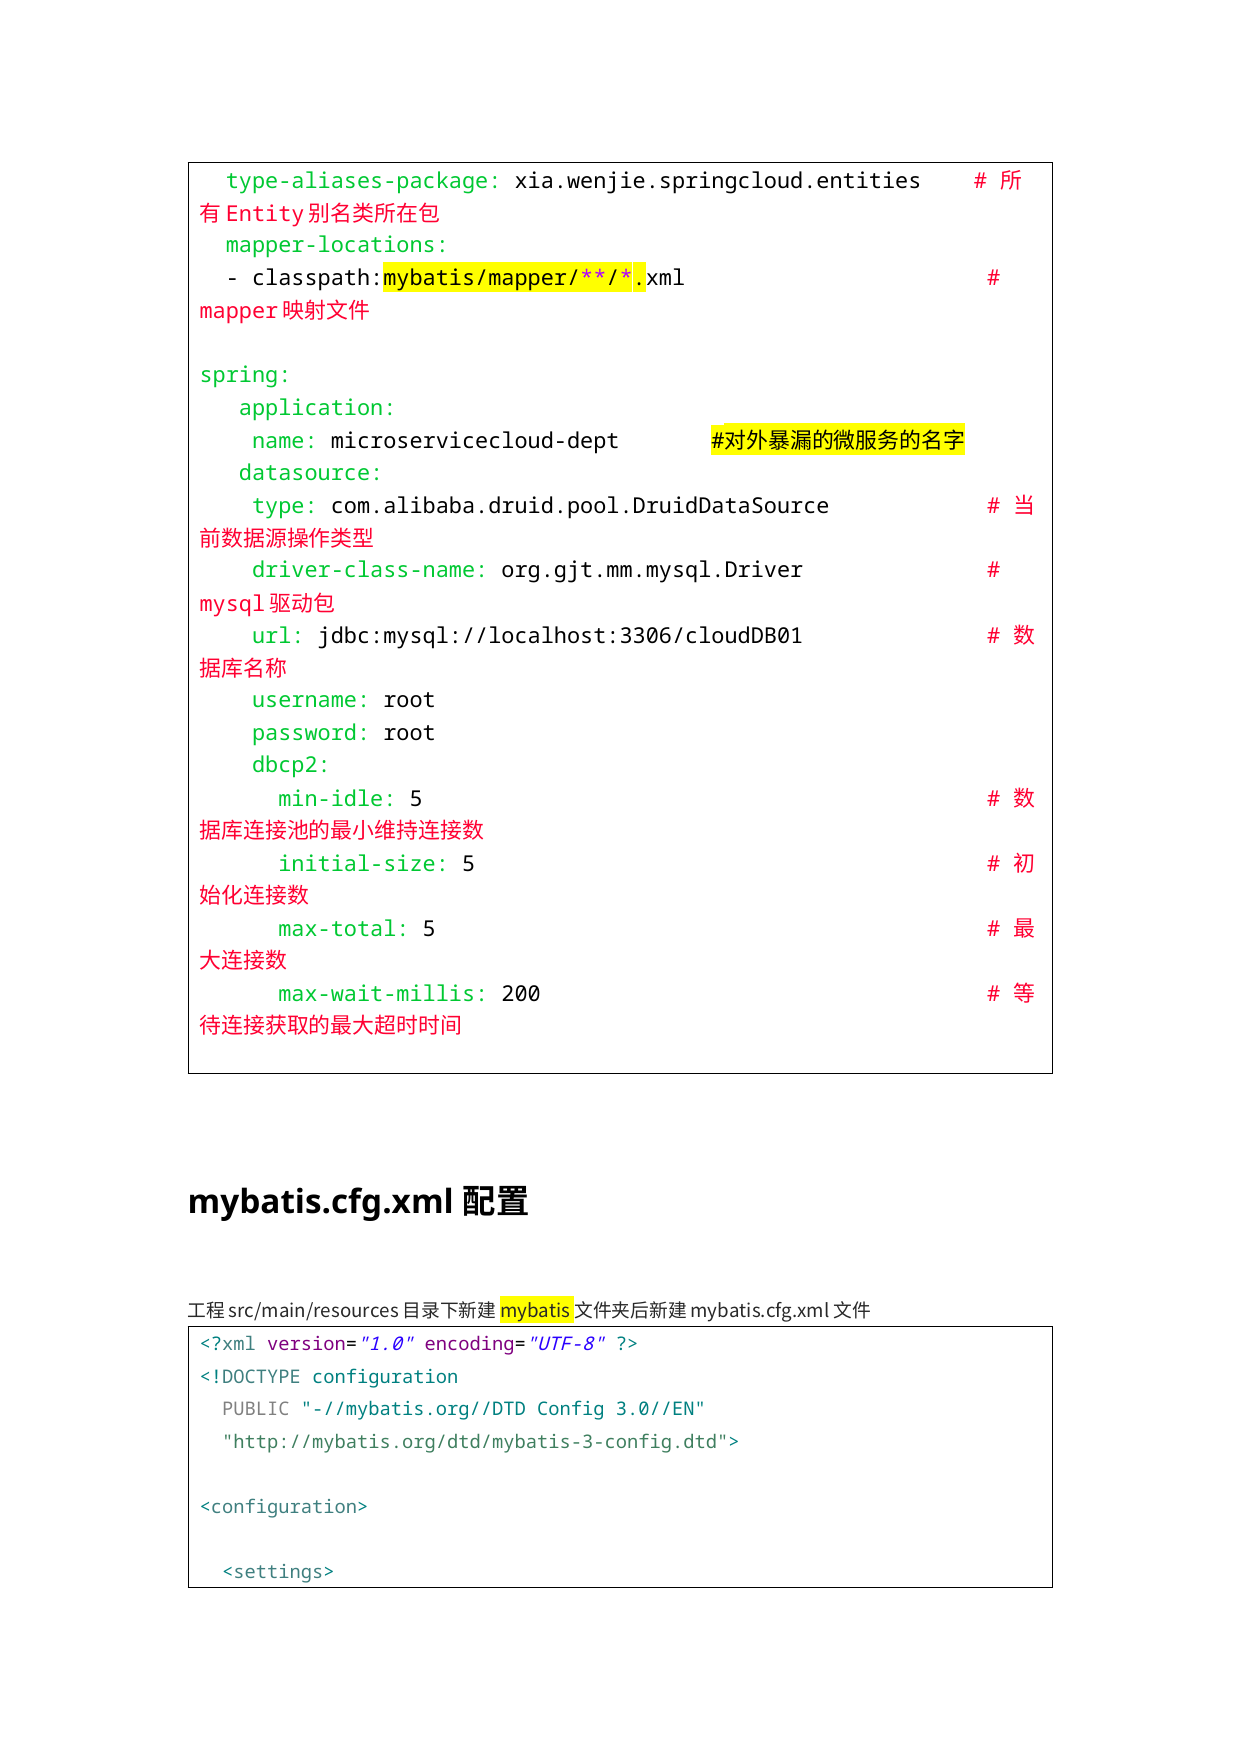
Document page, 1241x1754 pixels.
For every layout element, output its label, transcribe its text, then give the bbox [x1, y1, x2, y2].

subtitle mybatis.cfg.xml 配置 [187, 1166, 1053, 1231]
text 工程src/main/resources目录下新建mybatis文件夹后新建mybatis.cfg.xml文件 [187, 1293, 1053, 1326]
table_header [189, 163, 1052, 1073]
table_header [189, 1327, 1052, 1587]
